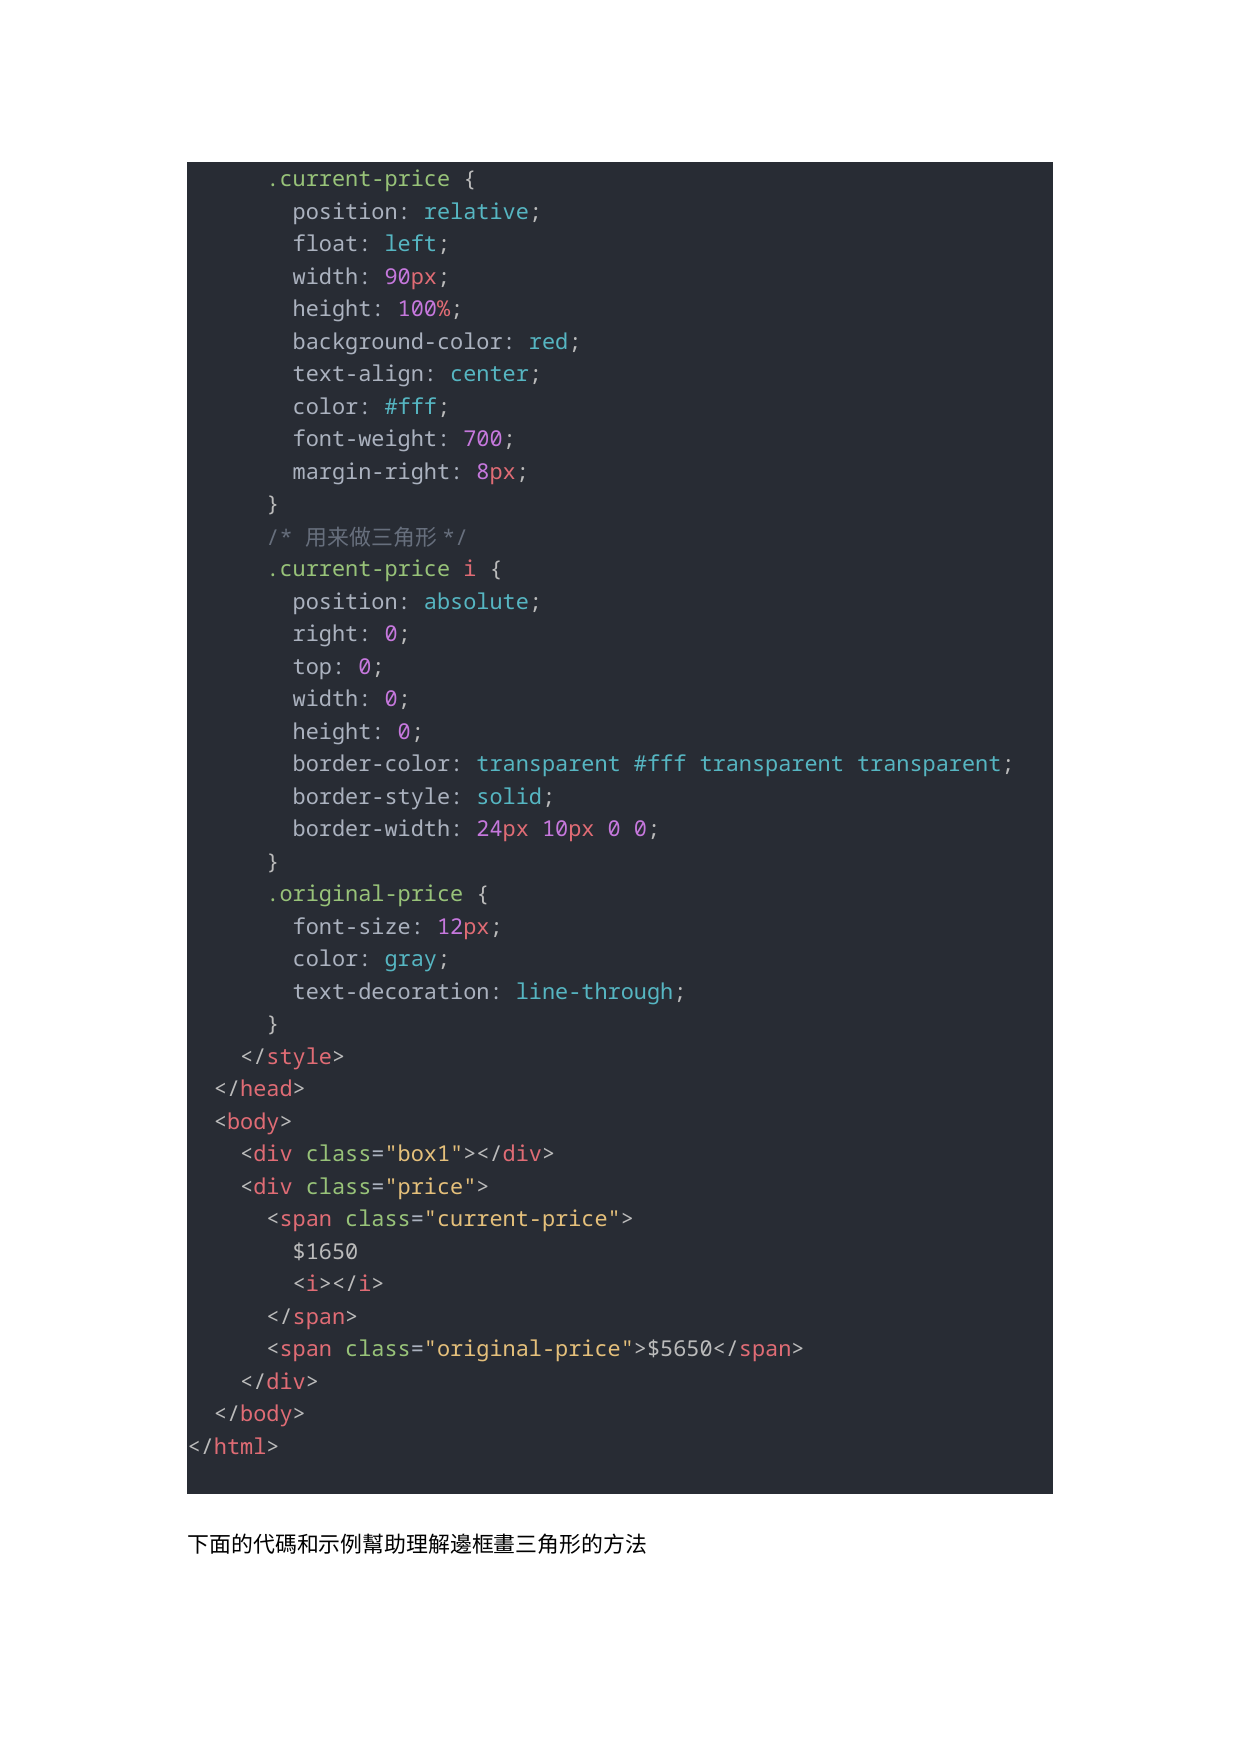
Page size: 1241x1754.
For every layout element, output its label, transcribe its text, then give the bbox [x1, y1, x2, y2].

text <body> [187, 1104, 1053, 1137]
text </style> [187, 1039, 1053, 1072]
text </span> [187, 1299, 1053, 1332]
text .original-price { [187, 877, 1053, 909]
text color: gray; [187, 942, 1053, 974]
text height: 0; [187, 714, 1053, 747]
text } [187, 487, 1053, 519]
text /* 用来做三角形 */ [187, 519, 1053, 552]
text font-weight: 700; [187, 422, 1053, 454]
text } [187, 1007, 1053, 1039]
text top: 0; [187, 649, 1053, 682]
text <i></i> [187, 1267, 1053, 1299]
text font-size: 12px; [187, 909, 1053, 942]
text </body> [187, 1397, 1053, 1429]
text } [187, 844, 1053, 877]
text .current-price { [187, 162, 1053, 194]
text margin-right: 8px; [187, 454, 1053, 487]
text text-align: center; [187, 357, 1053, 389]
text border-style: solid; [187, 779, 1053, 812]
text border-color: transparent #fff transparent transparent; [187, 747, 1053, 779]
text width: 90px; [187, 259, 1053, 292]
text </head> [187, 1072, 1053, 1104]
text right: 0; [187, 617, 1053, 649]
text <div class="price"> [187, 1169, 1053, 1202]
text height: 100%; [187, 292, 1053, 324]
text position: relative; [187, 194, 1053, 227]
text float: left; [187, 227, 1053, 259]
text border-width: 24px 10px 0 0; [187, 812, 1053, 844]
text .current-price i { [187, 552, 1053, 584]
text <span class="original-price">$5650</span> [187, 1332, 1053, 1364]
text width: 0; [187, 682, 1053, 714]
text $1650 [187, 1234, 1053, 1267]
text 下面的代碼和示例幫助理解邊框畫三角形的方法 [187, 1527, 1053, 1559]
text </div> [187, 1364, 1053, 1397]
text color: #fff; [187, 389, 1053, 422]
text position: absolute; [187, 584, 1053, 617]
text text-decoration: line-through; [187, 974, 1053, 1007]
text <span class="current-price"> [187, 1202, 1053, 1234]
text background-color: red; [187, 324, 1053, 357]
text <div class="box1"></div> [187, 1137, 1053, 1169]
text </html> [187, 1429, 1053, 1462]
